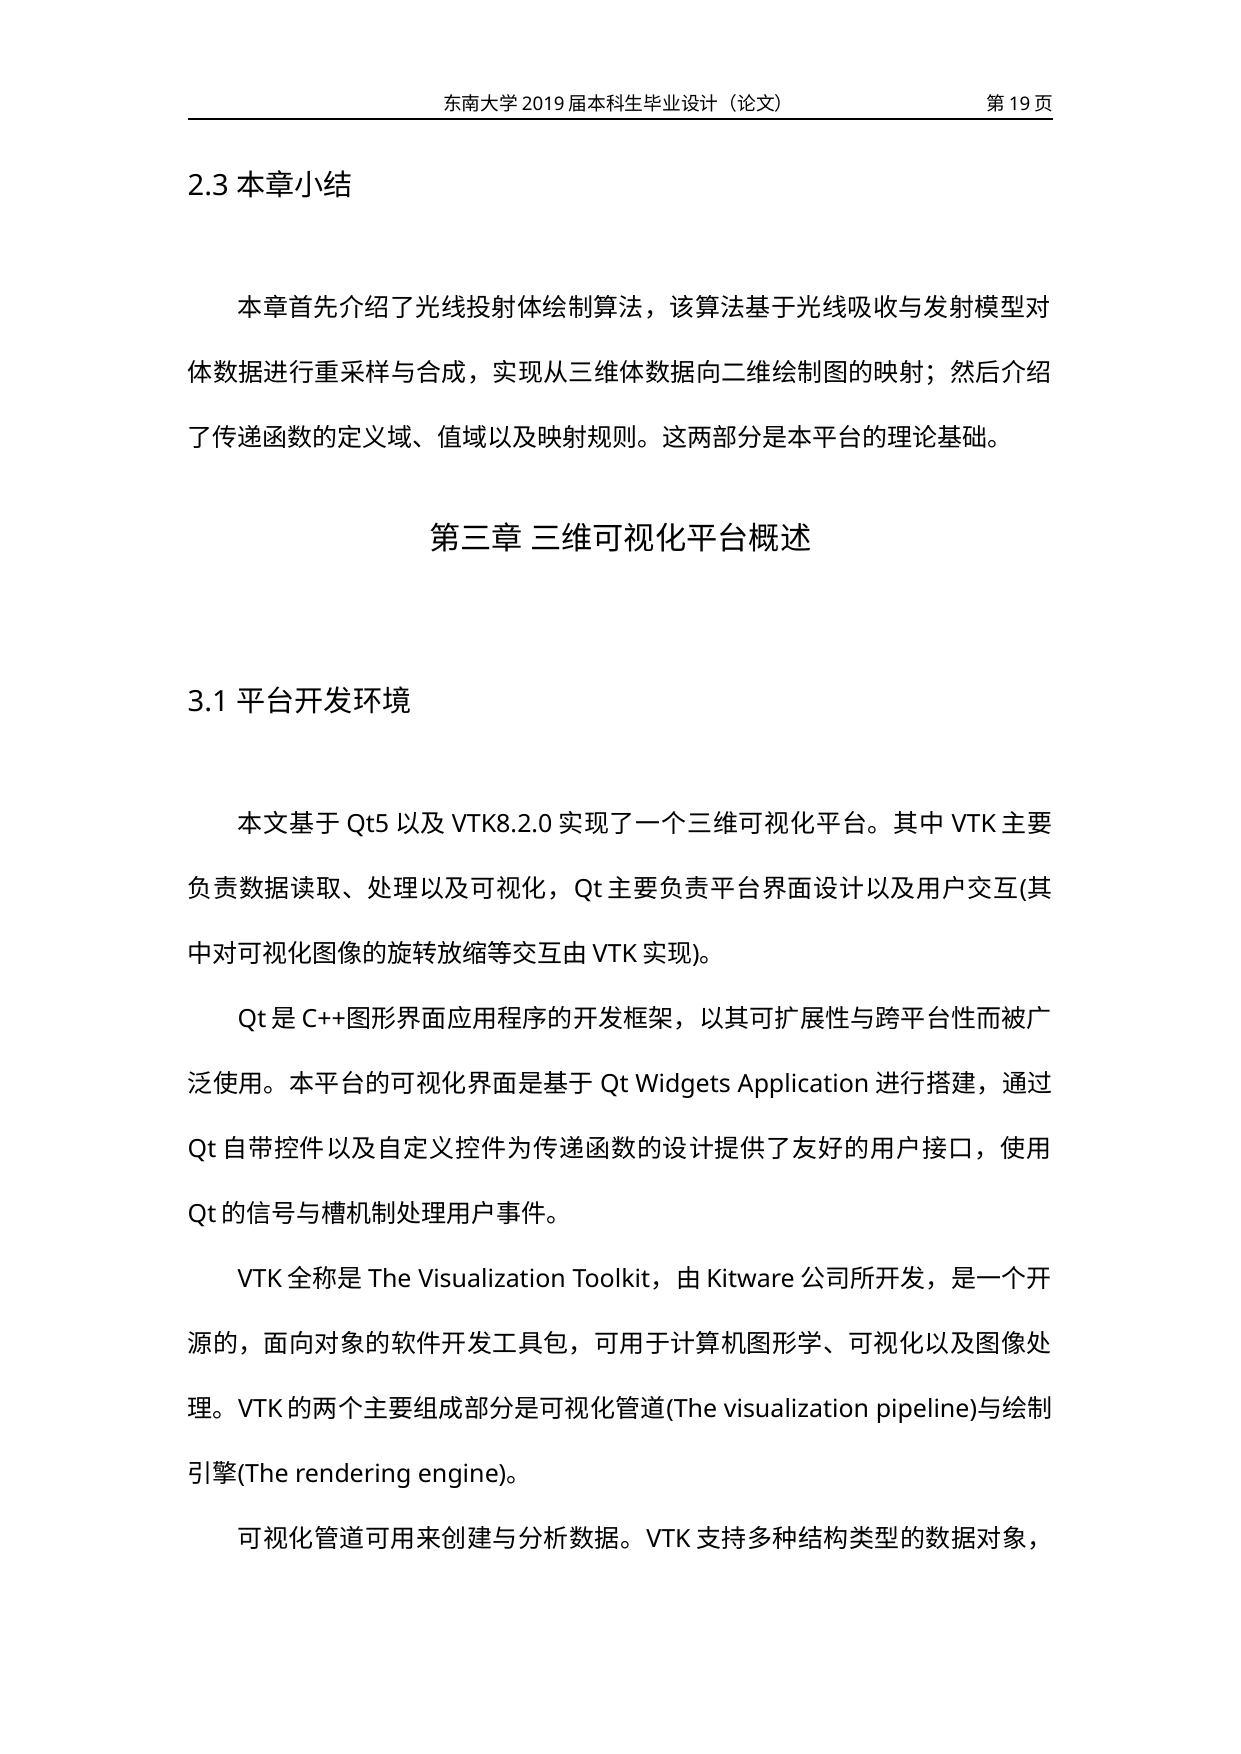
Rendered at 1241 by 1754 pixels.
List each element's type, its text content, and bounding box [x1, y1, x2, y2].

subtitle 3.1 平台开发环境 [187, 666, 1053, 731]
text 本章首先介绍了光线投射体绘制算法，该算法基于光线吸收与发射模型对体数据进行重采样与合成，实现从三维体数据向二维绘制图的映射；然后介绍了传递函数的定义域、值域以及映射规则。这两部分是本平台的理论基础。 [187, 273, 1053, 468]
text VTK全称是The Visualization Toolkit，由Kitware公司所开发，是一个开源的，面向对象的软件开发工具包，可用于计算机图形学、可视化以及图像处理。VTK的两个主要组成部分是可视化管道(The visualization pipeline)与绘制引擎(The rendering engine)。 [187, 1244, 1053, 1504]
subtitle 2.3 本章小结 [187, 150, 1053, 215]
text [187, 1504, 1053, 1569]
text 本文基于Qt5以及VTK8.2.0实现了一个三维可视化平台。其中VTK主要负责数据读取、处理以及可视化，Qt主要负责平台界面设计以及用户交互(其中对可视化图像的旋转放缩等交互由VTK实现)。 [187, 789, 1053, 984]
text Qt是C++图形界面应用程序的开发框架，以其可扩展性与跨平台性而被广泛使用。本平台的可视化界面是基于Qt Widgets Application进行搭建，通过Qt自带控件以及自定义控件为传递函数的设计提供了友好的用户接口，使用Qt的信号与槽机制处理用户事件。 [187, 984, 1053, 1244]
text 第三章 三维可视化平台概述 [187, 503, 1053, 568]
